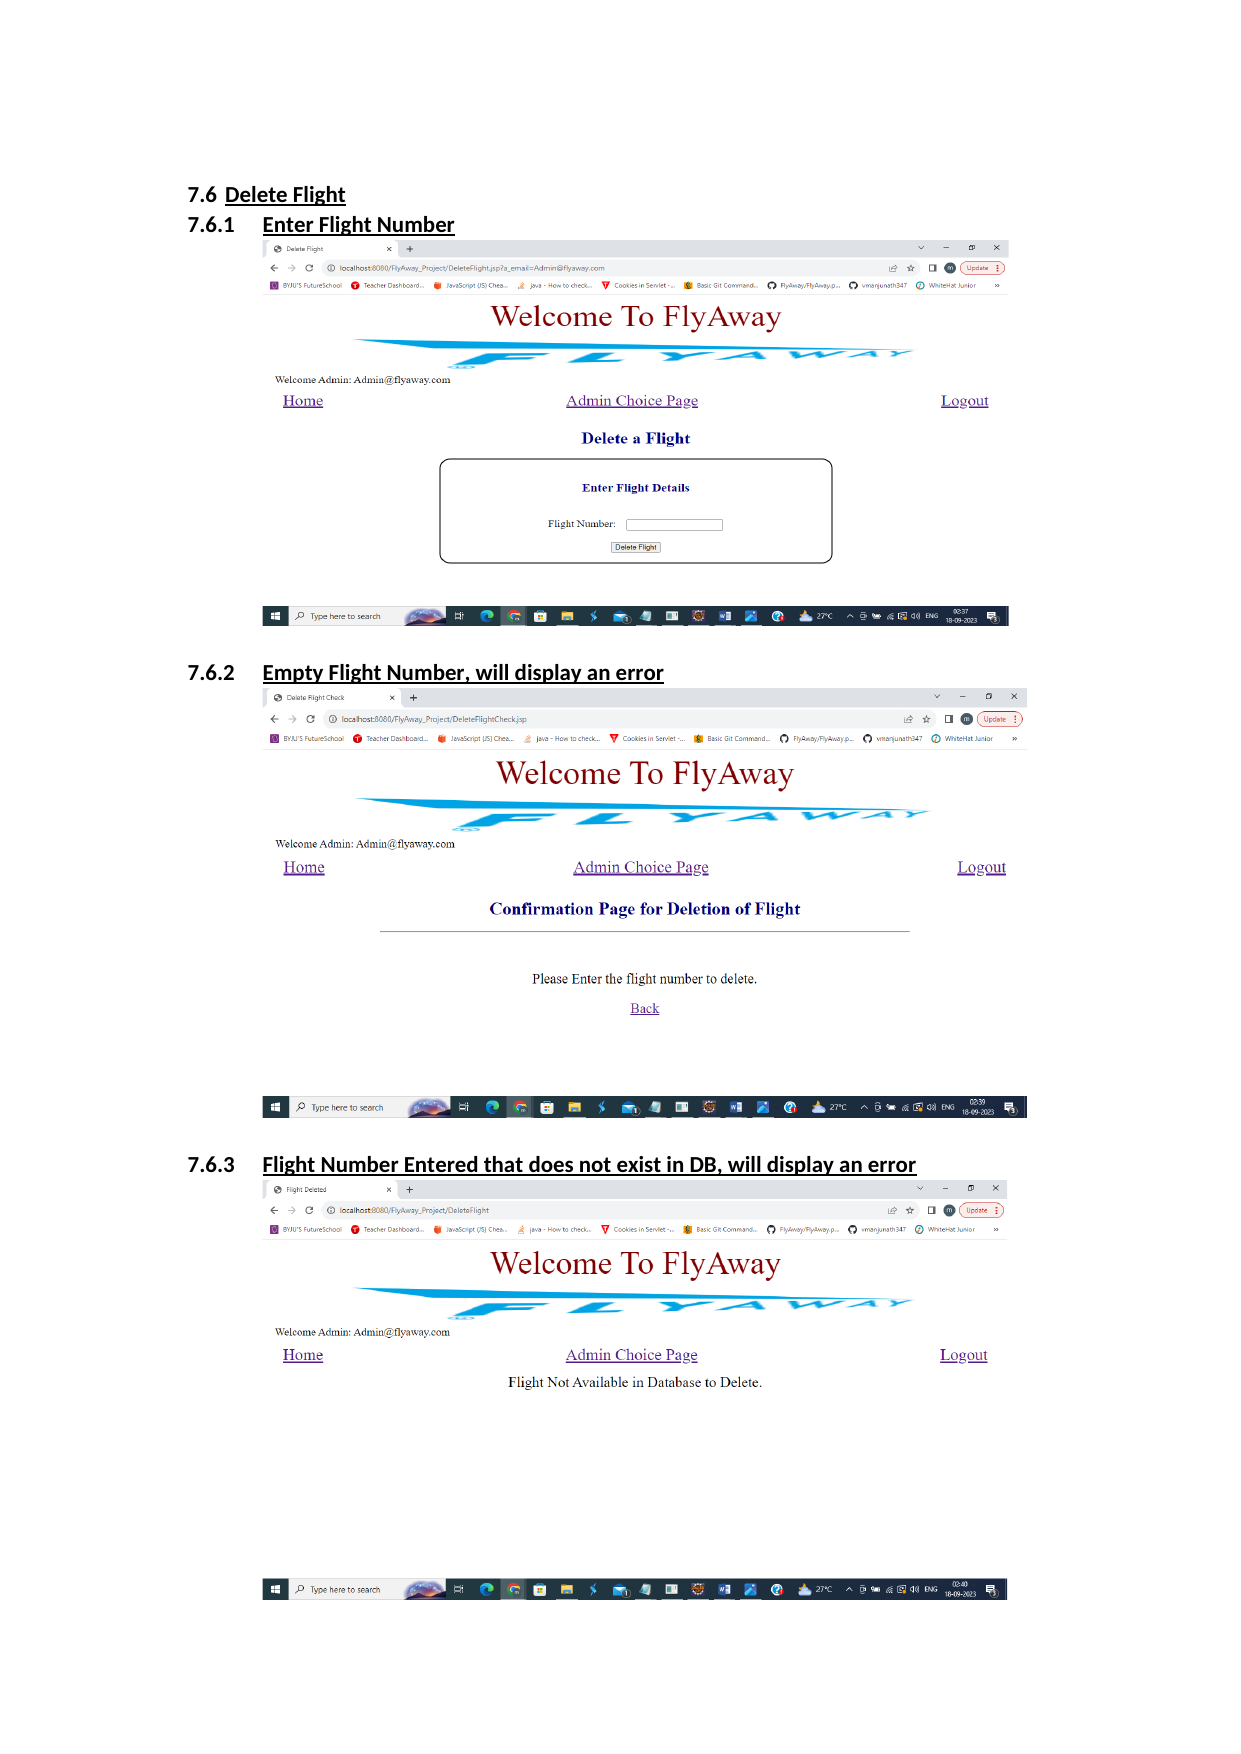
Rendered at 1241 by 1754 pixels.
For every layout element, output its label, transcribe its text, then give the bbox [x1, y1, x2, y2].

picture [262, 688, 1027, 1118]
list Delete Flight [187, 180, 1090, 208]
list Enter Flight Number [187, 210, 1090, 238]
list Flight Number Entered that does not exist in DB, will display an error [187, 1150, 1090, 1178]
picture [262, 1180, 1008, 1600]
picture [262, 240, 1009, 626]
list Empty Flight Number, will display an error [187, 658, 1090, 686]
